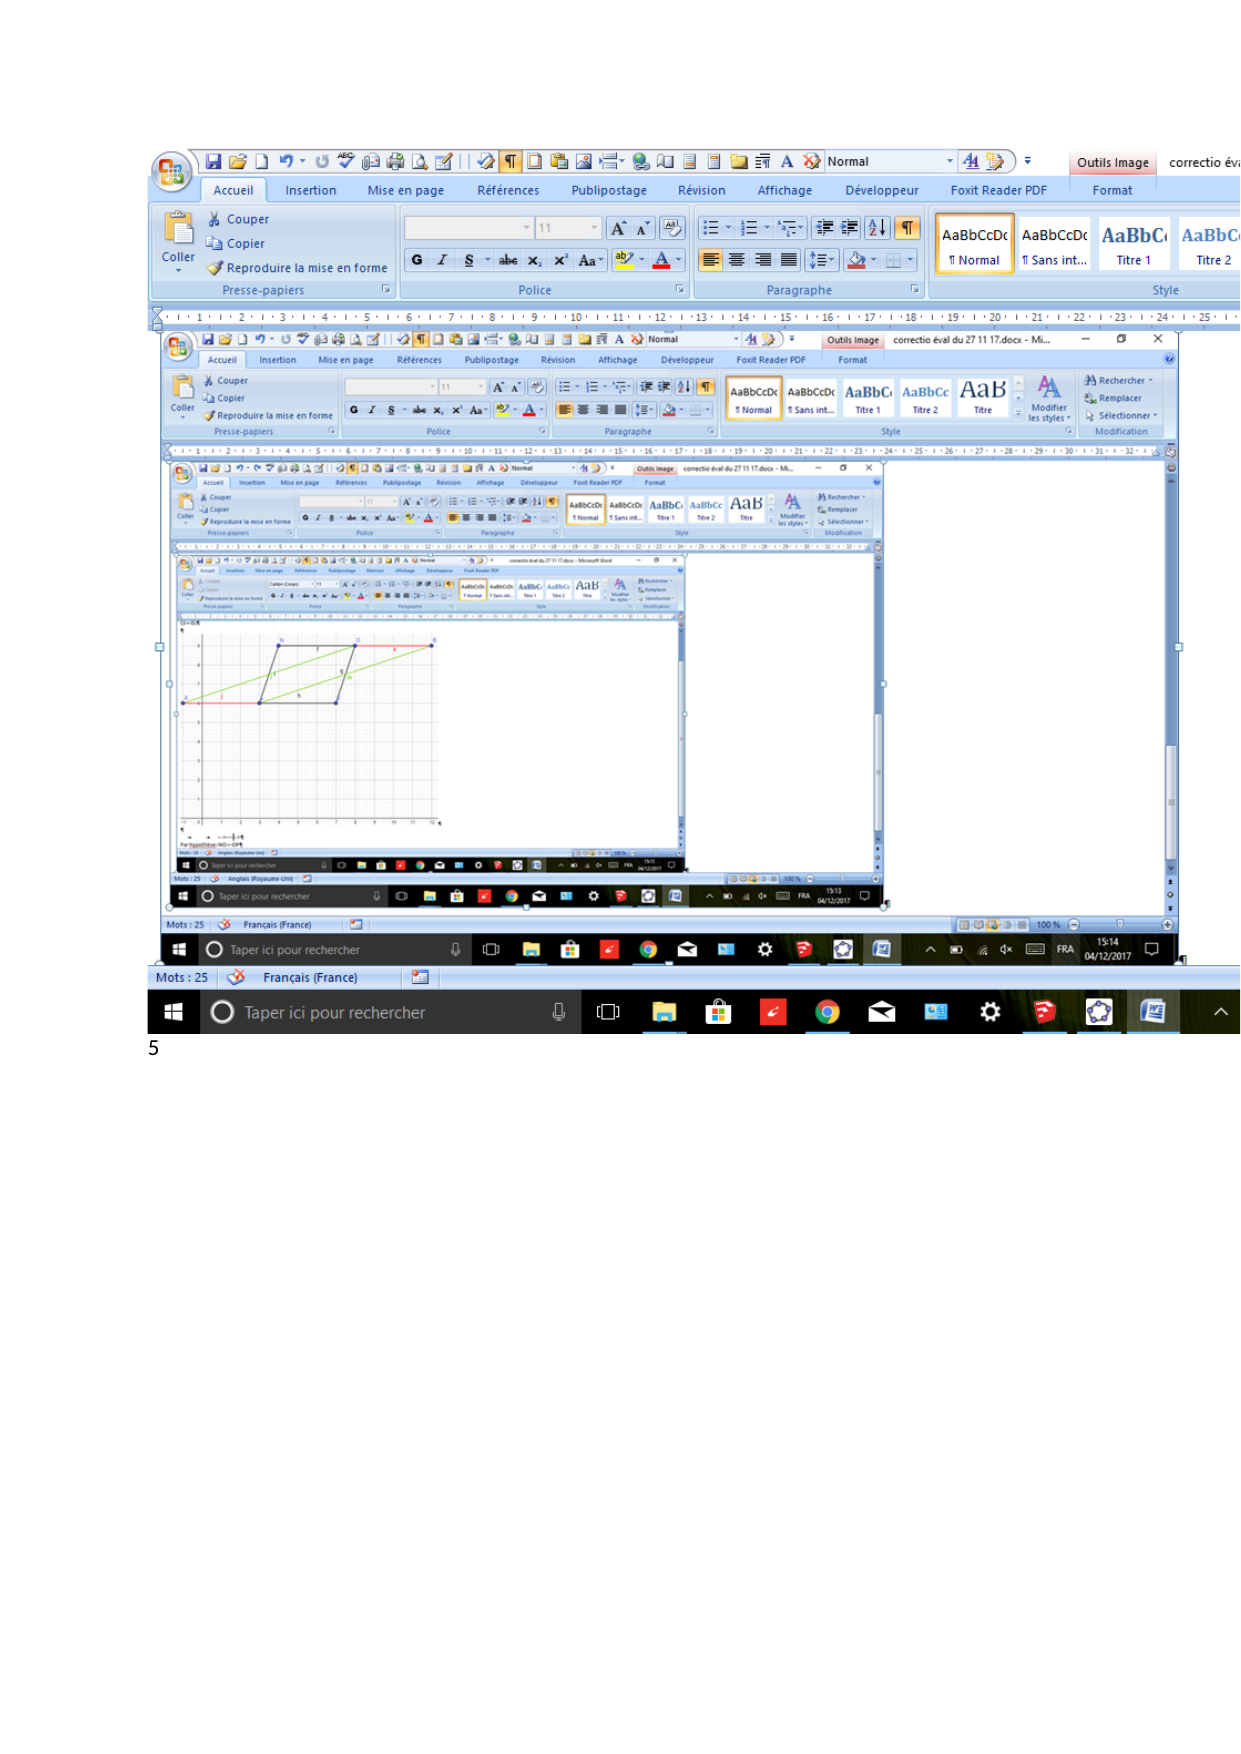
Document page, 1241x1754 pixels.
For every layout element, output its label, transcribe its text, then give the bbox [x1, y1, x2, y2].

text 5 [148, 1034, 1093, 1062]
picture [147, 147, 1241, 1034]
